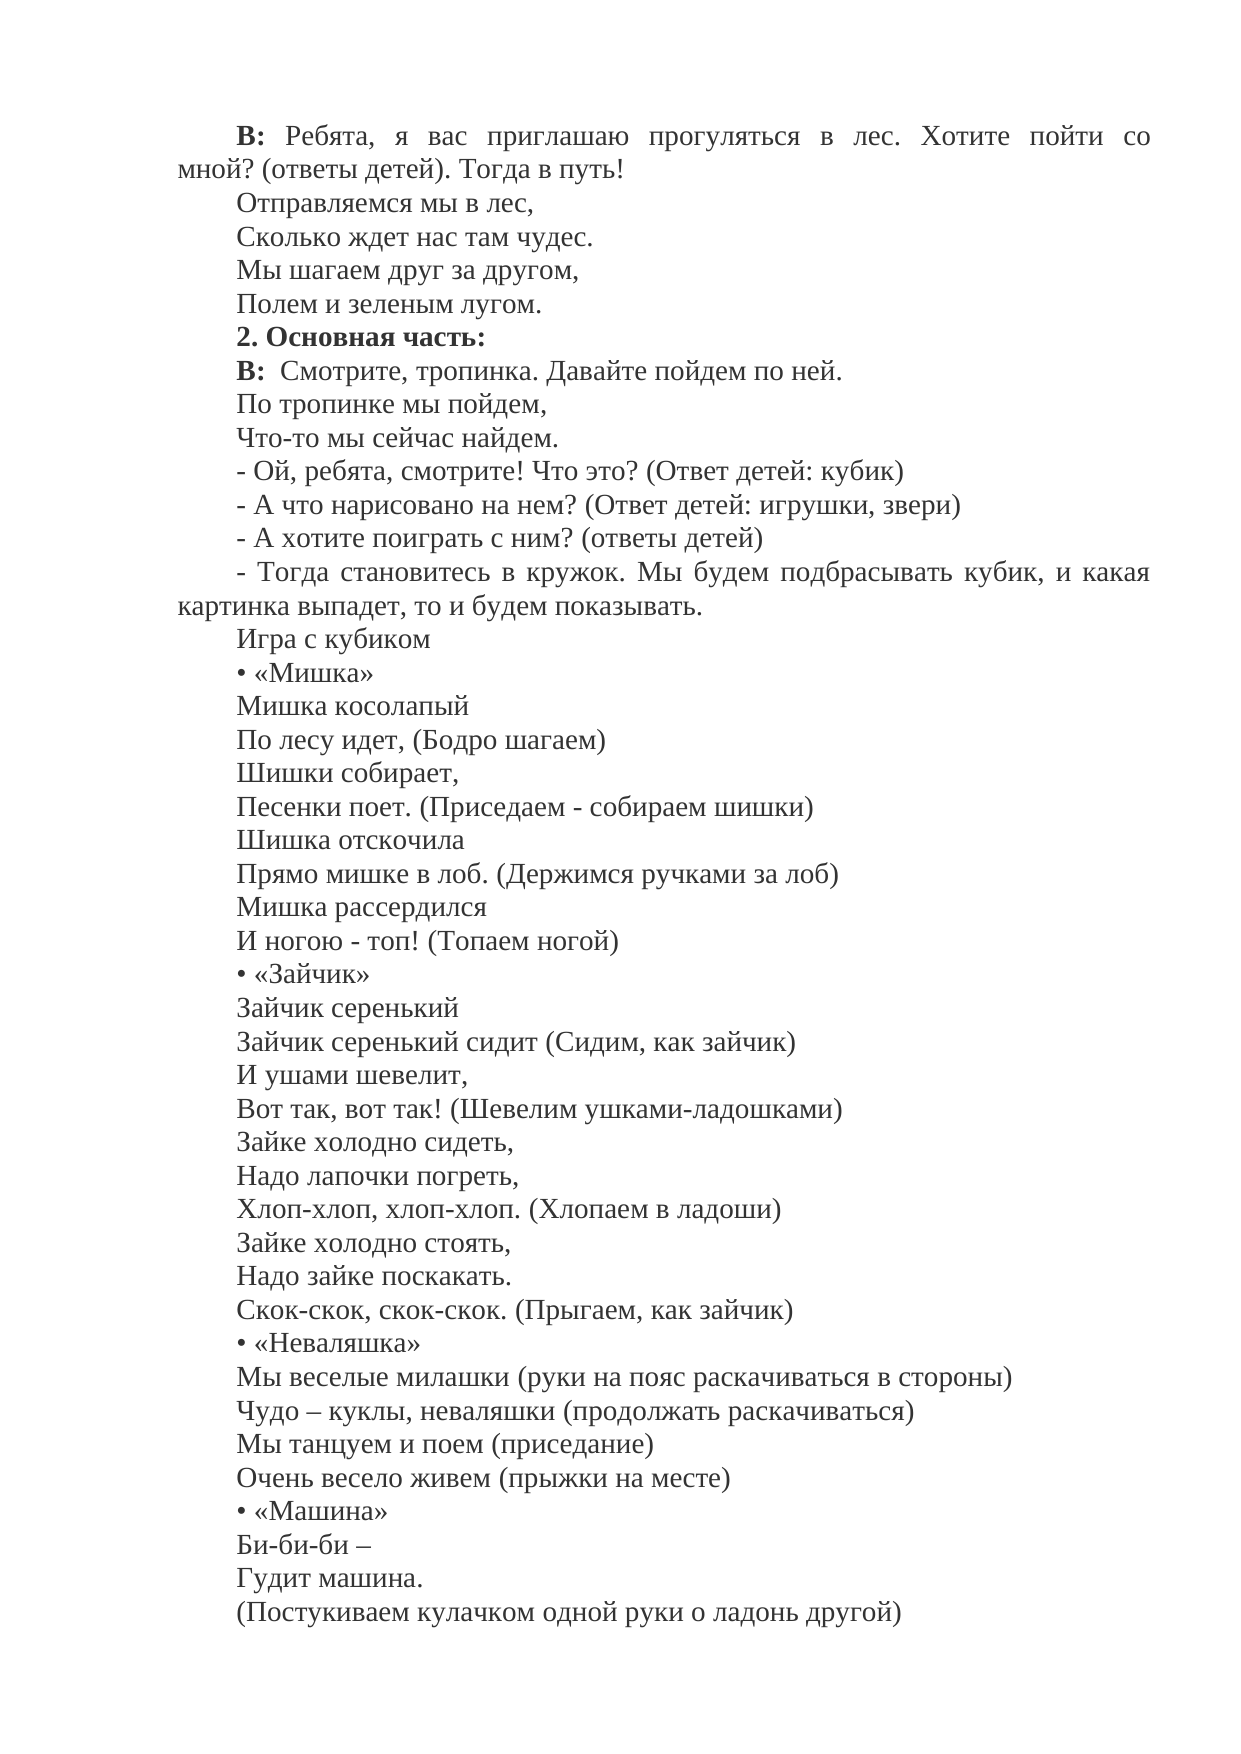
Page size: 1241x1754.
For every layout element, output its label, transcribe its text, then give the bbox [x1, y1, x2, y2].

text - Тогда становитесь в кружок. Мы будем подбрасывать кубик, и какая картинка выпадет, то и будем показывать. [177, 1099, 1152, 1166]
text Конспект НОД «Путешествие по лесной тропинке» [177, 296, 1152, 334]
text Зайчик серенький [177, 1535, 1152, 1569]
text Что-то мы сейчас найдем. [177, 965, 1152, 998]
text 1. Вводная часть: [177, 629, 1152, 663]
text И ушами шевелит, [177, 1602, 1152, 1636]
text - А хотите поиграть с ним? (ответы детей) [177, 1066, 1152, 1099]
text Мишка рассердился [177, 1434, 1152, 1468]
text Мы шагаем друг за другом, [177, 797, 1152, 831]
text По лесу идет, (Бодро шагаем) [177, 1267, 1152, 1300]
text Полем и зеленым лугом. [177, 831, 1152, 864]
text • «Зайчик» [177, 1502, 1152, 1535]
text • Доставить детям ощущение радости. [177, 462, 1152, 495]
text В: Смотрите, тропинка. Давайте пойдем по ней. [177, 898, 1152, 931]
text • «Мишка» [177, 1200, 1152, 1233]
text По тропинке мы пойдем, [177, 931, 1152, 965]
text Игра с кубиком [177, 1166, 1152, 1200]
text Прямо мишке в лоб. (Держимся ручками за лоб) [177, 1401, 1152, 1434]
text 2. Основная часть: [177, 864, 1152, 898]
text Зайчик серенький сидит (Сидим, как зайчик) [177, 1569, 1152, 1602]
text Ермаченкова Татьяна Михайловна [177, 183, 1152, 217]
text Мишка косолапый [177, 1233, 1152, 1267]
text Песенки поет. (Приседаем - собираем шишки) [177, 1334, 1152, 1367]
text В: Ребята, я вас приглашаю прогуляться в лес. Хотите пойти со мной? (ответы детей). Тогда в путь! [177, 663, 1152, 730]
text - Ой, ребята, смотрите! Что это? (Ответ детей: кубик) [177, 998, 1152, 1032]
text МДОУ "Кораблик" с. Турово, Моссковская обл. [177, 242, 1152, 271]
text • Учить заботиться о своем здоровье. [177, 495, 1152, 529]
text - А что нарисовано на нем? (Ответ детей: игрушки, звери) [177, 1032, 1152, 1066]
text И ногою - топ! (Топаем ногой) [177, 1468, 1152, 1502]
text Задачи: [177, 428, 1152, 462]
text Отправляемся мы в лес, [177, 730, 1152, 764]
text Шишка отскочила [177, 1367, 1152, 1401]
text Конспект НОД «Путешествие по лесной тропинке» [177, 361, 1152, 395]
text Шишки собирает, [177, 1300, 1152, 1334]
text Ход досуга: [177, 596, 1152, 629]
text Цель: Создание благоприятного эмоционального состояния у детей; [177, 395, 1152, 428]
text Материалы: куб с изображениями животных, игрушек; обручи, шишки, орехи, корзинка, игрушки: белка, медвежонок. [177, 529, 1152, 596]
text Сколько ждет нас там чудес. [177, 764, 1152, 797]
